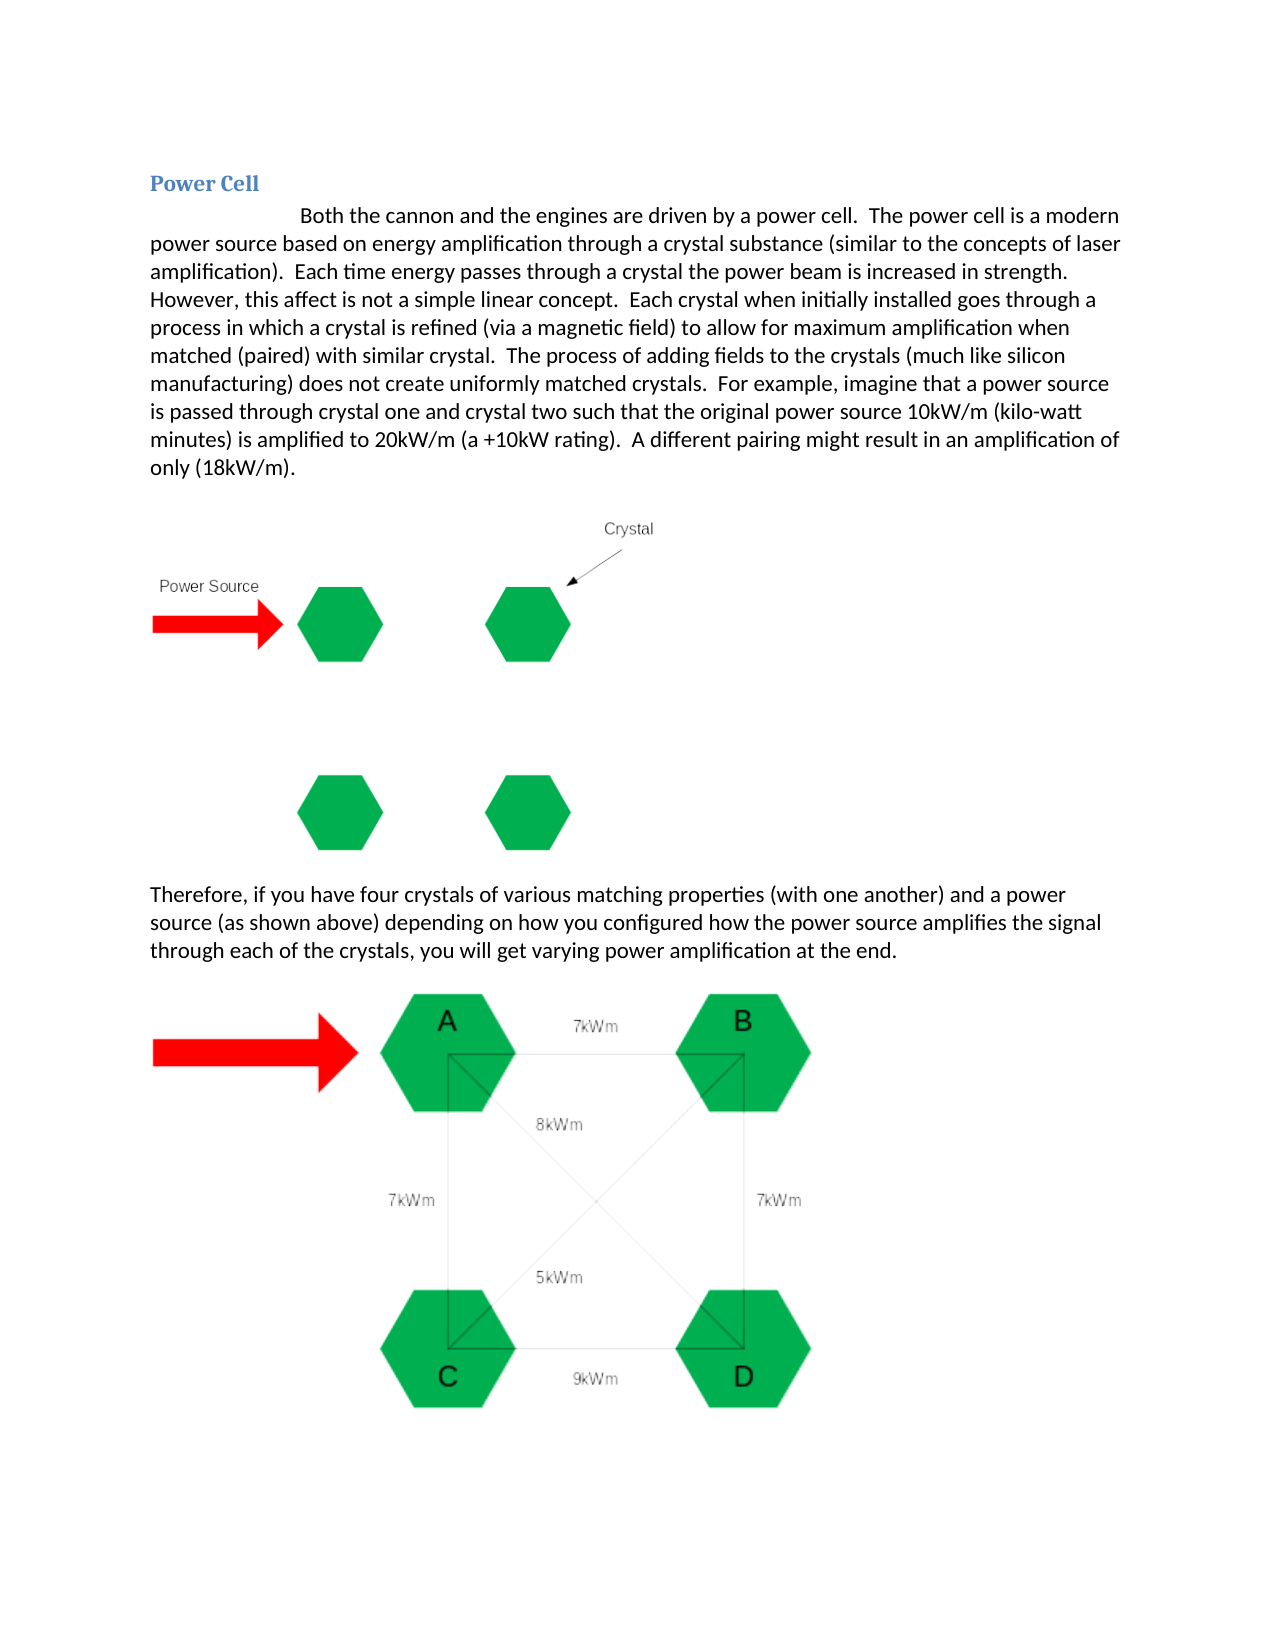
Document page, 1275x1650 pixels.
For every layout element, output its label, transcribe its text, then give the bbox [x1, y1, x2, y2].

text Both the cannon and the engines are driven by a power cell. The power cell is a modern power source based on energy amplification through a crystal substance (similar to the concepts of laser amplification). Each time energy passes through a crystal the power beam is increased in strength. However, this affect is not a simple linear concept. Each crystal when initially installed goes through a process in which a crystal is refined (via a magnetic field) to allow for maximum amplification when matched (paired) with similar crystal. The process of adding fields to the crystals (much like silicon manufacturing) does not create uniformly matched crystals. For example, imagine that a power source is passed through crystal one and crystal two such that the original power source 10kW/m (kilo-watt minutes) is amplified to 20kW/m (a +10kW rating). A different pairing might result in an amplification of only (18kW/m). [150, 201, 1125, 481]
text Therefore, if you have four crystals of various matching properties (with one another) and a power source (as shown above) depending on how you configured how the power source amplifies the signal through each of the crystals, you will get varying power amplification at the end. [150, 880, 1125, 964]
subtitle Power Cell [150, 171, 1125, 197]
